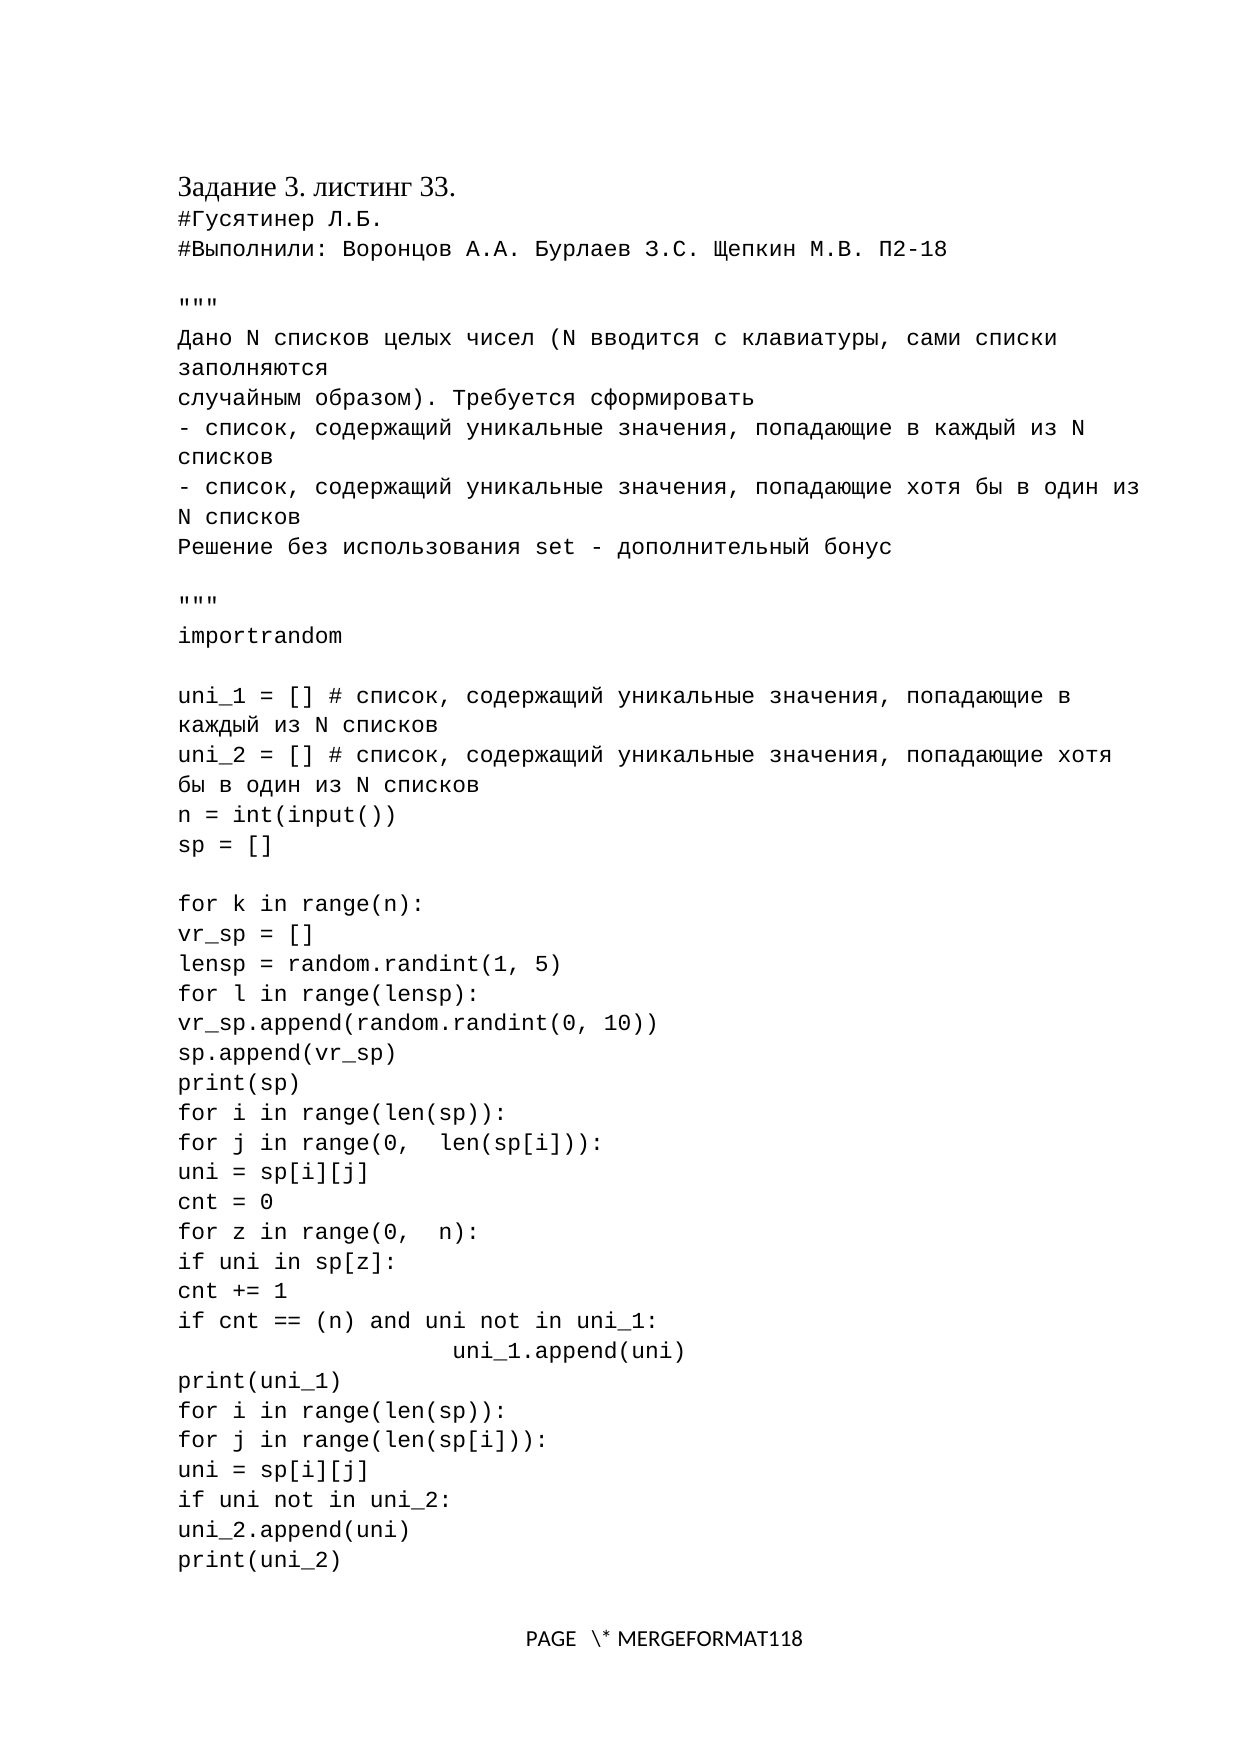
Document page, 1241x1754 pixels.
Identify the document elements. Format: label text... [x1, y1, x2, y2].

text """ [177, 297, 1152, 323]
text sp = [] [177, 833, 1152, 859]
text Дано N списков целых чисел (N вводится с клавиатуры, сами списки заполняются [177, 326, 1152, 382]
text uni_2 = [] # список, содержащий уникальные значения, попадающие хотя бы в один из N списков [177, 743, 1152, 799]
text uni_1 = [] # список, содержащий уникальные значения, попадающие в каждый из N списков [177, 684, 1152, 740]
text for i in range(len(sp)): [177, 1399, 1152, 1425]
text print(uni_2) [177, 1548, 1152, 1574]
text for k in range(n): [177, 892, 1152, 918]
text print(sp) [177, 1071, 1152, 1097]
text n = int(input()) [177, 803, 1152, 829]
text #Выполнили: Воронцов А.А. Бурлаев З.С. Щепкин М.В. П2-18 [177, 237, 1152, 263]
text """ [177, 594, 1152, 621]
text for j in range(len(sp[i])): [177, 1429, 1152, 1455]
text - список, содержащий уникальные значения, попадающие в каждый из N списков [177, 416, 1152, 472]
text importrandom [177, 624, 1152, 650]
text lensp = random.randint(1, 5) [177, 952, 1152, 978]
text sp.append(vr_sp) [177, 1041, 1152, 1067]
text uni_2.append(uni) [177, 1518, 1152, 1544]
text vr_sp.append(random.randint(0, 10)) [177, 1012, 1152, 1038]
text случайным образом). Требуется сформировать [177, 386, 1152, 412]
text uni = sp[i][j] [177, 1458, 1152, 1484]
text uni = sp[i][j] [177, 1161, 1152, 1187]
text print(uni_1) [177, 1369, 1152, 1395]
text vr_sp = [] [177, 922, 1152, 948]
text if uni in sp[z]: [177, 1250, 1152, 1276]
text for i in range(len(sp)): [177, 1101, 1152, 1127]
text #Гусятинер Л.Б. [177, 207, 1152, 233]
text for z in range(0, n): [177, 1220, 1152, 1246]
text if cnt == (n) and uni not in uni_1: [177, 1309, 1152, 1336]
text uni_1.append(uni) [177, 1339, 1152, 1365]
text Решение без использования set - дополнительный бонус [177, 535, 1152, 561]
text cnt += 1 [177, 1280, 1152, 1306]
text Задание 3. листинг 33. [177, 169, 1152, 202]
text for j in range(0, len(sp[i])): [177, 1131, 1152, 1157]
text if uni not in uni_2: [177, 1488, 1152, 1514]
text for l in range(lensp): [177, 982, 1152, 1008]
text cnt = 0 [177, 1190, 1152, 1216]
text - список, содержащий уникальные значения, попадающие хотя бы в один из N списков [177, 475, 1152, 531]
